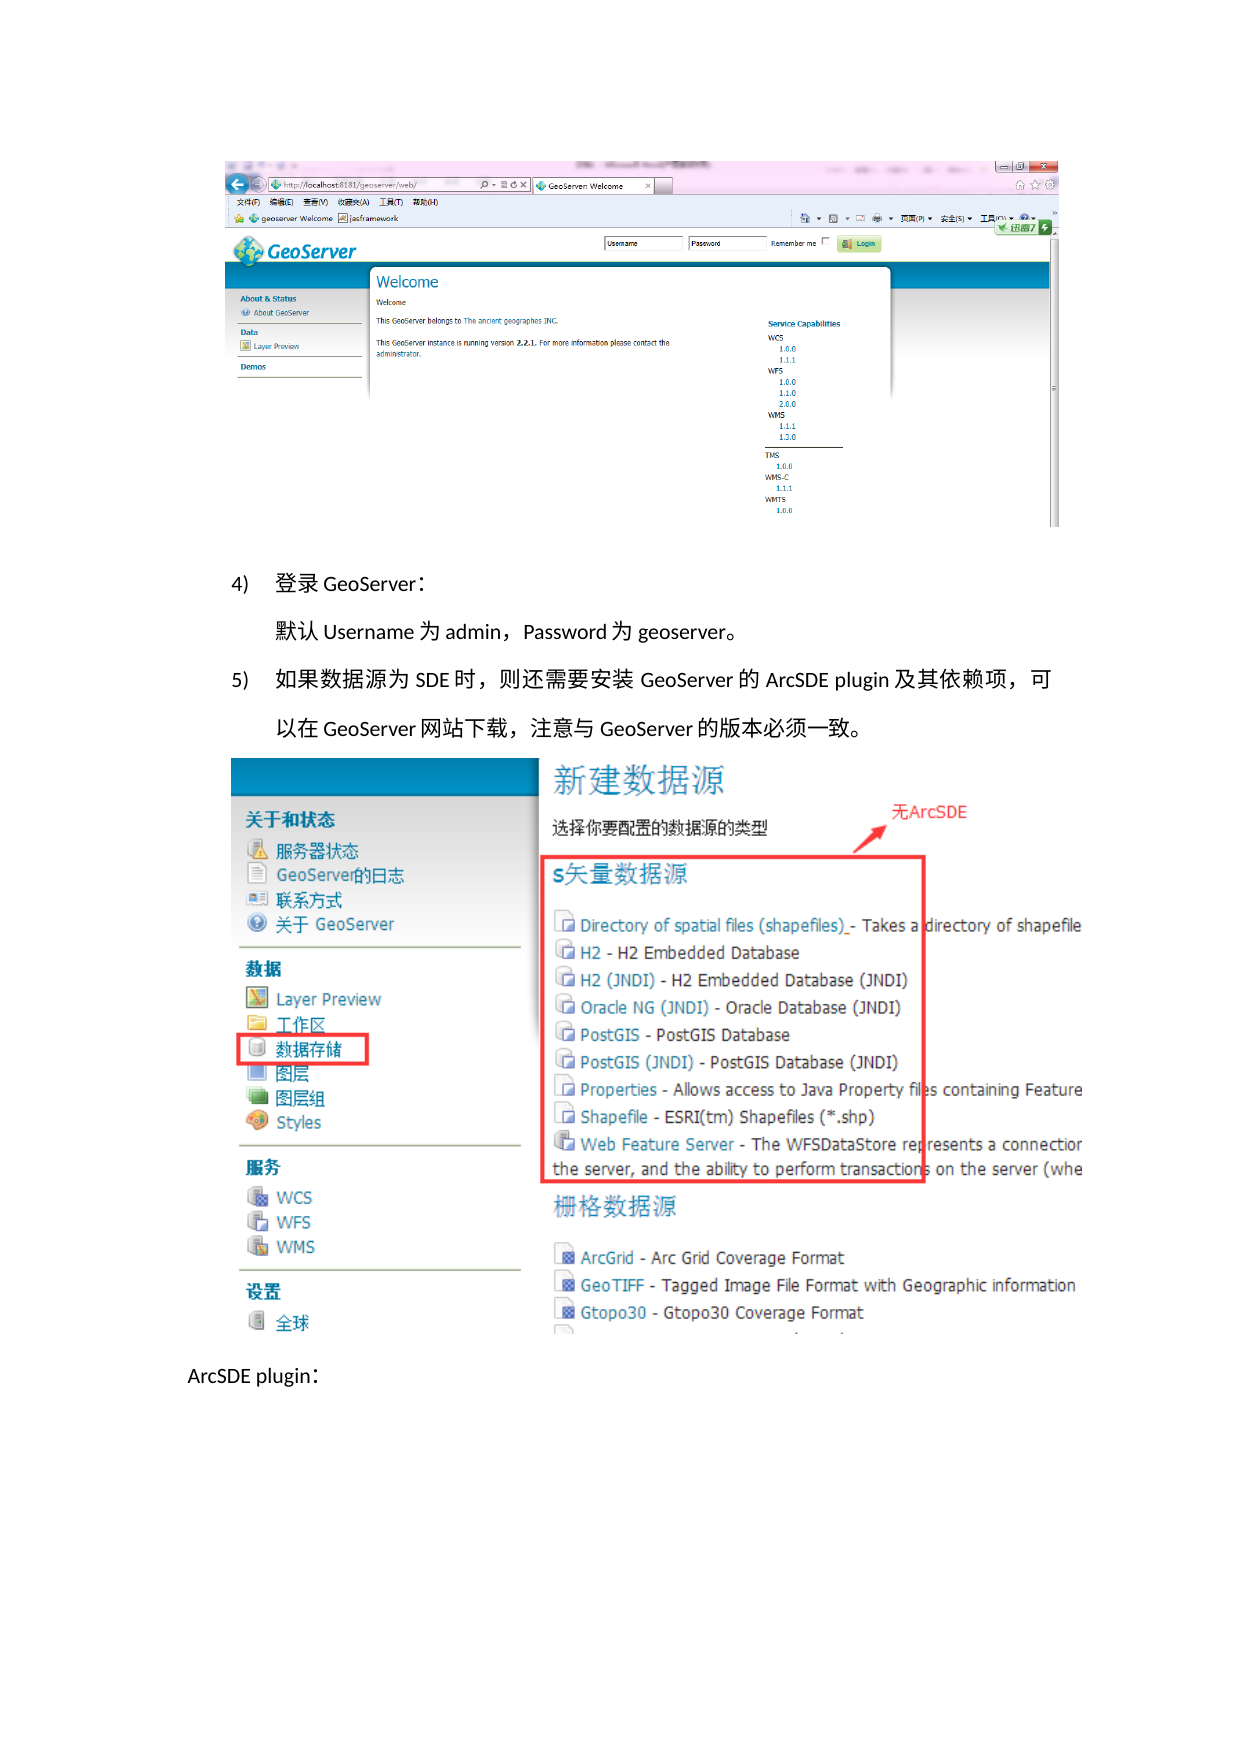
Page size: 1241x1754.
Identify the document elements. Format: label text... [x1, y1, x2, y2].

text 默认Username为admin，Password为geoserver。 [231, 614, 1053, 646]
picture [231, 758, 1082, 1334]
text ArcSDE plugin： [187, 1357, 1053, 1390]
list 登录GeoServer： [231, 565, 1053, 598]
picture [225, 161, 1059, 527]
list 如果数据源为SDE时，则还需要安装GeoServer的ArcSDE plugin及其依赖项，可以在GeoServer网站下载，注意与GeoServer的版本必须一致。 [231, 662, 1053, 743]
